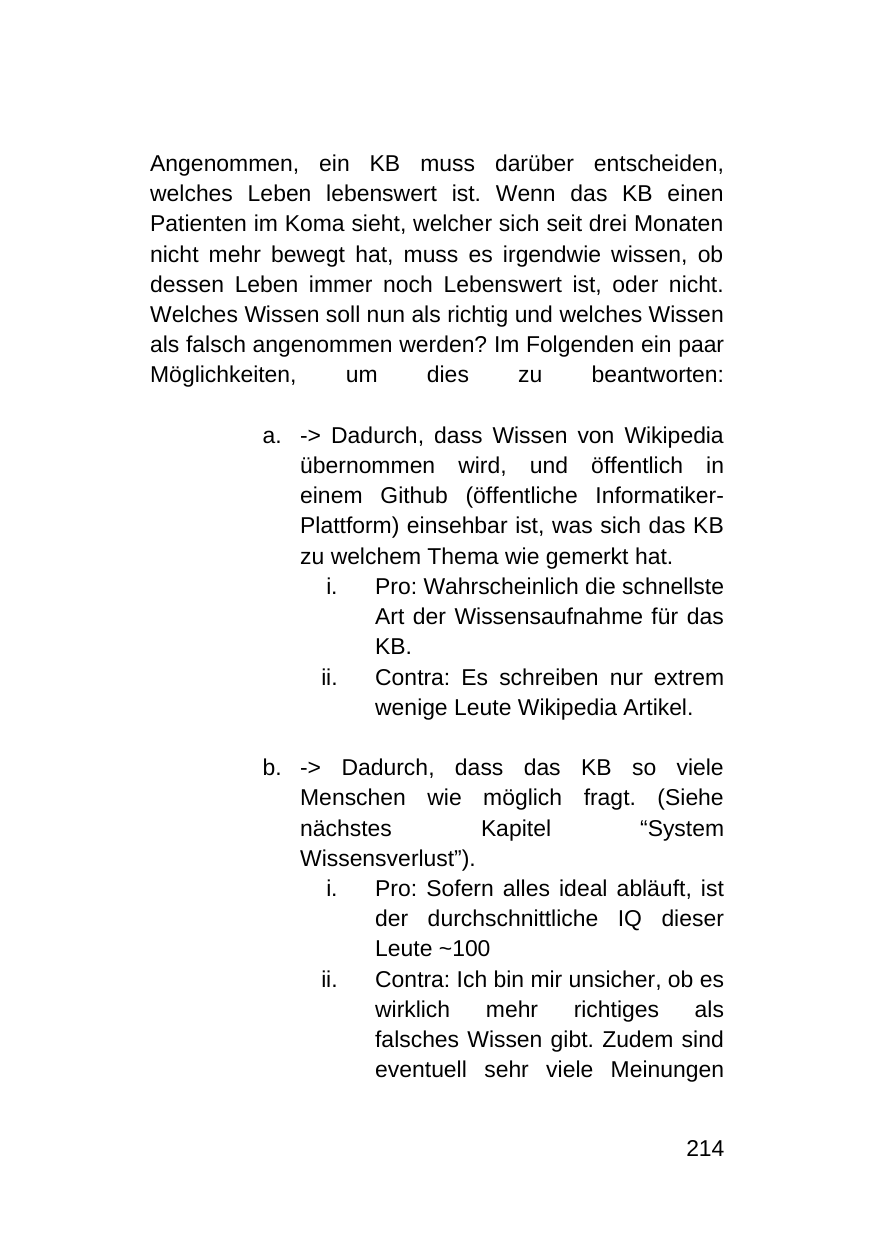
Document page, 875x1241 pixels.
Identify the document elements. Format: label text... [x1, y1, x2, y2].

list Contra: Es schreiben nur extrem wenige Leute Wikipedia Artikel. [337, 663, 724, 720]
list Pro: Wahrscheinlich die schnellste Art der Wissensaufnahme für das KB. [337, 573, 724, 660]
list -> Dadurch, dass Wissen von Wikipedia übernommen wird, und öffentlich in einem Github (öffentliche Informatiker-Plattform) einsehbar ist, was sich das KB zu welchem Thema wie gemerkt hat. [262, 422, 724, 569]
text Angenommen, ein KB muss darüber entscheiden, welches Leben lebenswert ist. Wenn das KB einen Patienten im Koma sieht, welcher sich seit drei Monaten nicht mehr bewegt hat, muss es irgendwie wissen, ob dessen Leben immer noch Lebenswert ist, oder nicht. Welches Wissen soll nun als richtig und welches Wissen als falsch angenommen werden? Im Folgenden ein paar Möglichkeiten, um dies zu beantworten: [150, 150, 724, 418]
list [337, 966, 724, 1083]
list -> Dadurch, dass das KB so viele Menschen wie möglich fragt. (Siehe nächstes Kapitel “System Wissensverlust”). [262, 754, 724, 871]
list Pro: Sofern alles ideal abläuft, ist der durchschnittliche IQ dieser Leute ~100 [337, 875, 724, 962]
